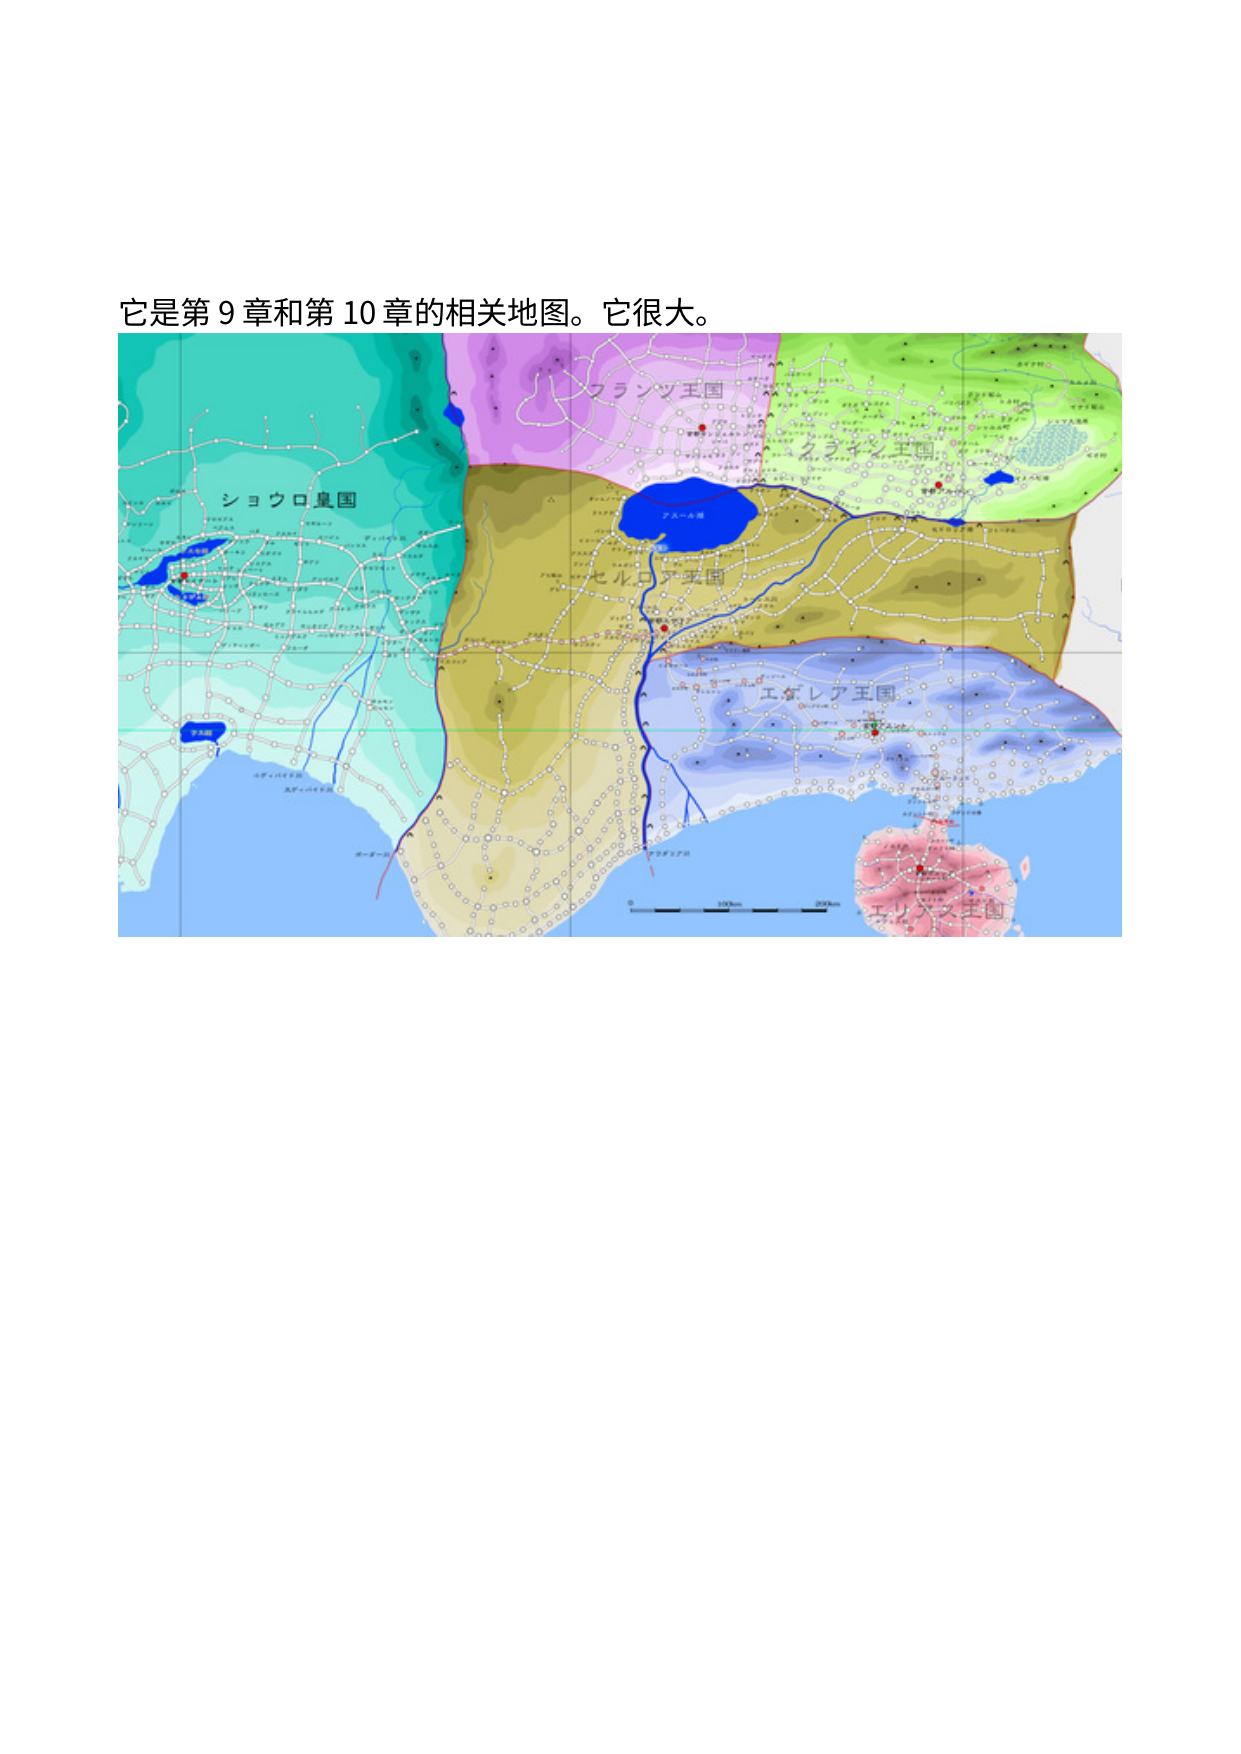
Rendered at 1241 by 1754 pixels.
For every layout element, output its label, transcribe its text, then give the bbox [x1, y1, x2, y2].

text 它是第9章和第10章的相关地图。它很大。 [118, 288, 1122, 333]
picture [118, 333, 1123, 937]
